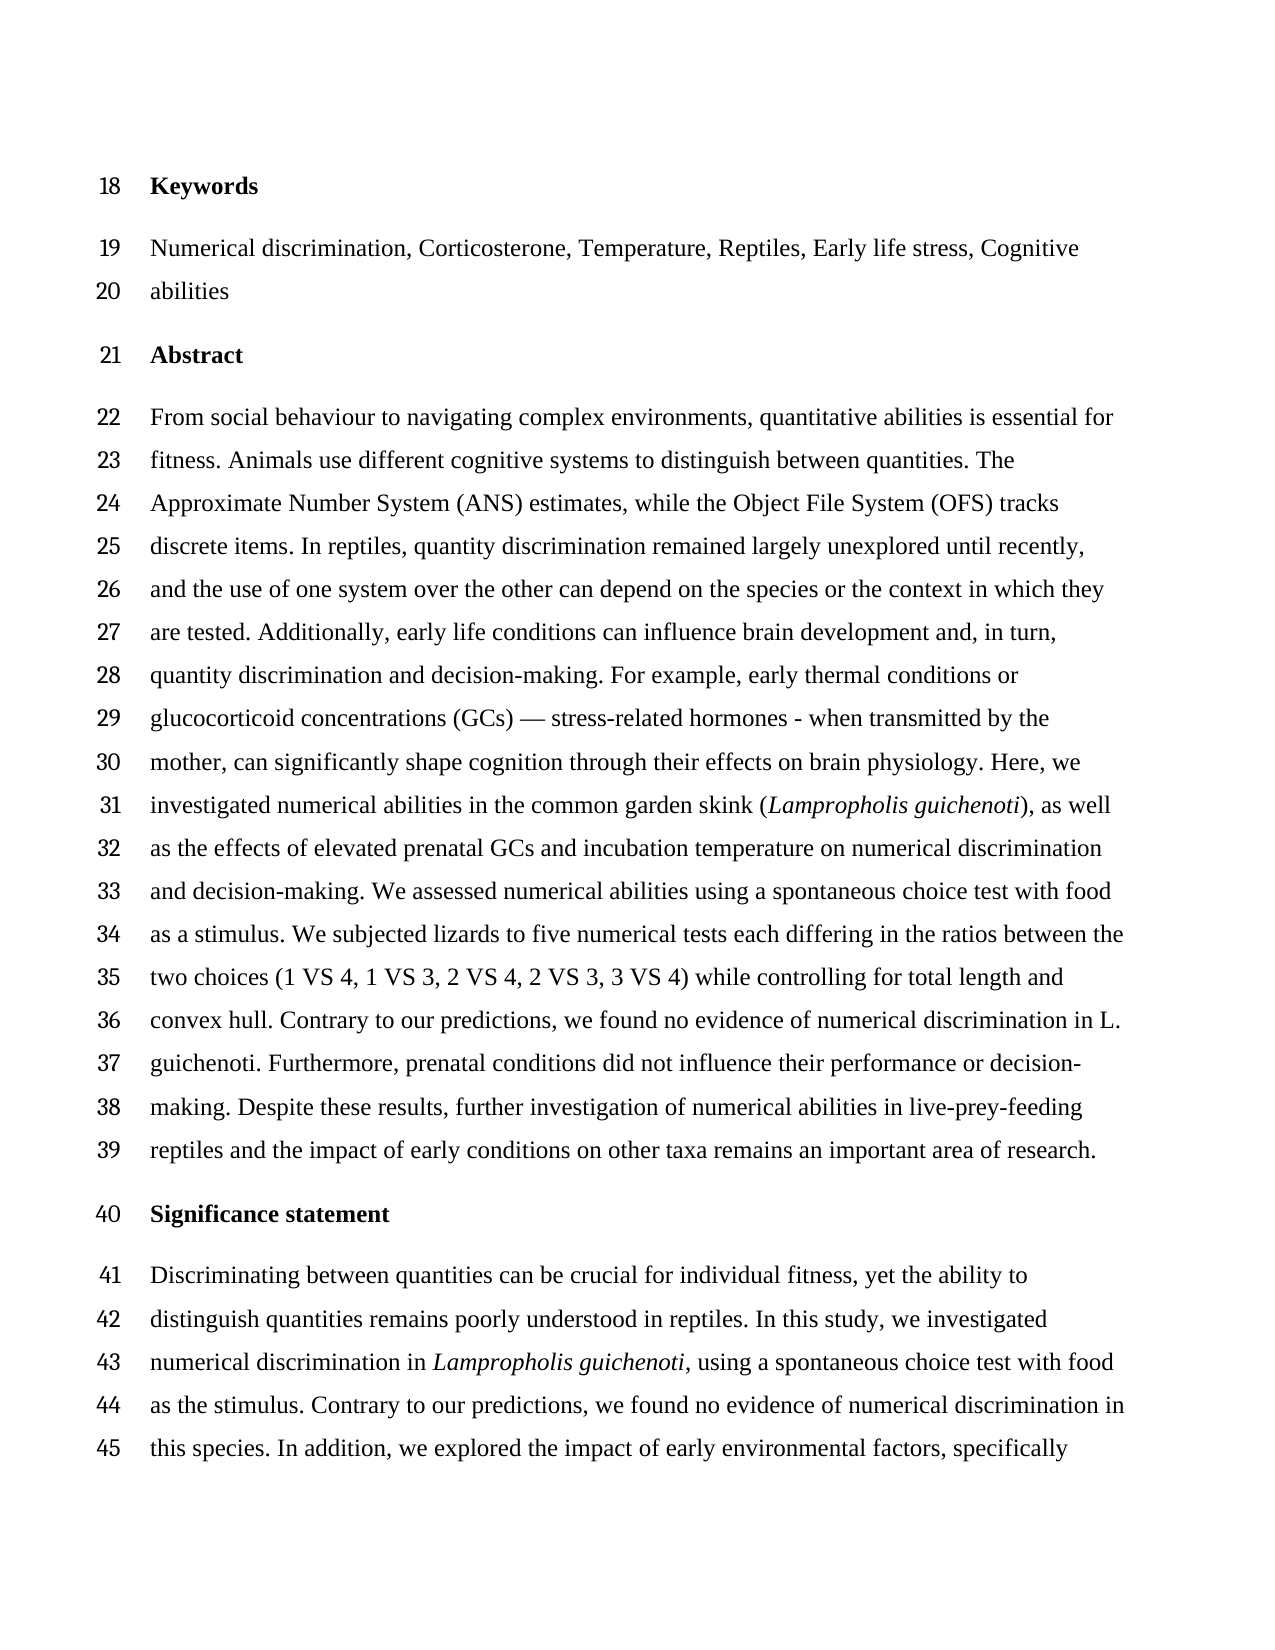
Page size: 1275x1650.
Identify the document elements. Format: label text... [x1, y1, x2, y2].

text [150, 1261, 1125, 1462]
subtitle Significance statement [150, 1199, 1125, 1227]
text Numerical discrimination, Corticosterone, Temperature, Reptiles, Early life stress, Cognitive abilities [150, 233, 1125, 304]
text From social behaviour to navigating complex environments, quantitative abilities is essential for fitness. Animals use different cognitive systems to distinguish between quantities. The Approximate Number System (ANS) estimates, while the Object File System (OFS) tracks discrete items. In reptiles, quantity discrimination remained largely unexplored until recently, and the use of one system over the other can depend on the species or the context in which they are tested. Additionally, early life conditions can influence brain development and, in turn, quantity discrimination and decision-making. For example, early thermal conditions or glucocorticoid concentrations (GCs) — stress-related hormones - when transmitted by the mother, can significantly shape cognition through their effects on brain physiology. Here, we investigated numerical abilities in the common garden skink (Lampropholis guichenoti), as well as the effects of elevated prenatal GCs and incubation temperature on numerical discrimination and decision-making. We assessed numerical abilities using a spontaneous choice test with food as a stimulus. We subjected lizards to five numerical tests each differing in the ratios between the two choices (1 VS 4, 1 VS 3, 2 VS 4, 2 VS 3, 3 VS 4) while controlling for total length and convex hull. Contrary to our predictions, we found no evidence of numerical discrimination in L. guichenoti. Furthermore, prenatal conditions did not influence their performance or decision-making. Despite these results, further investigation of numerical abilities in live-prey-feeding reptiles and the impact of early conditions on other taxa remains an important area of research. [150, 402, 1125, 1163]
subtitle Abstract [150, 340, 1125, 368]
subtitle Keywords [150, 171, 1125, 199]
